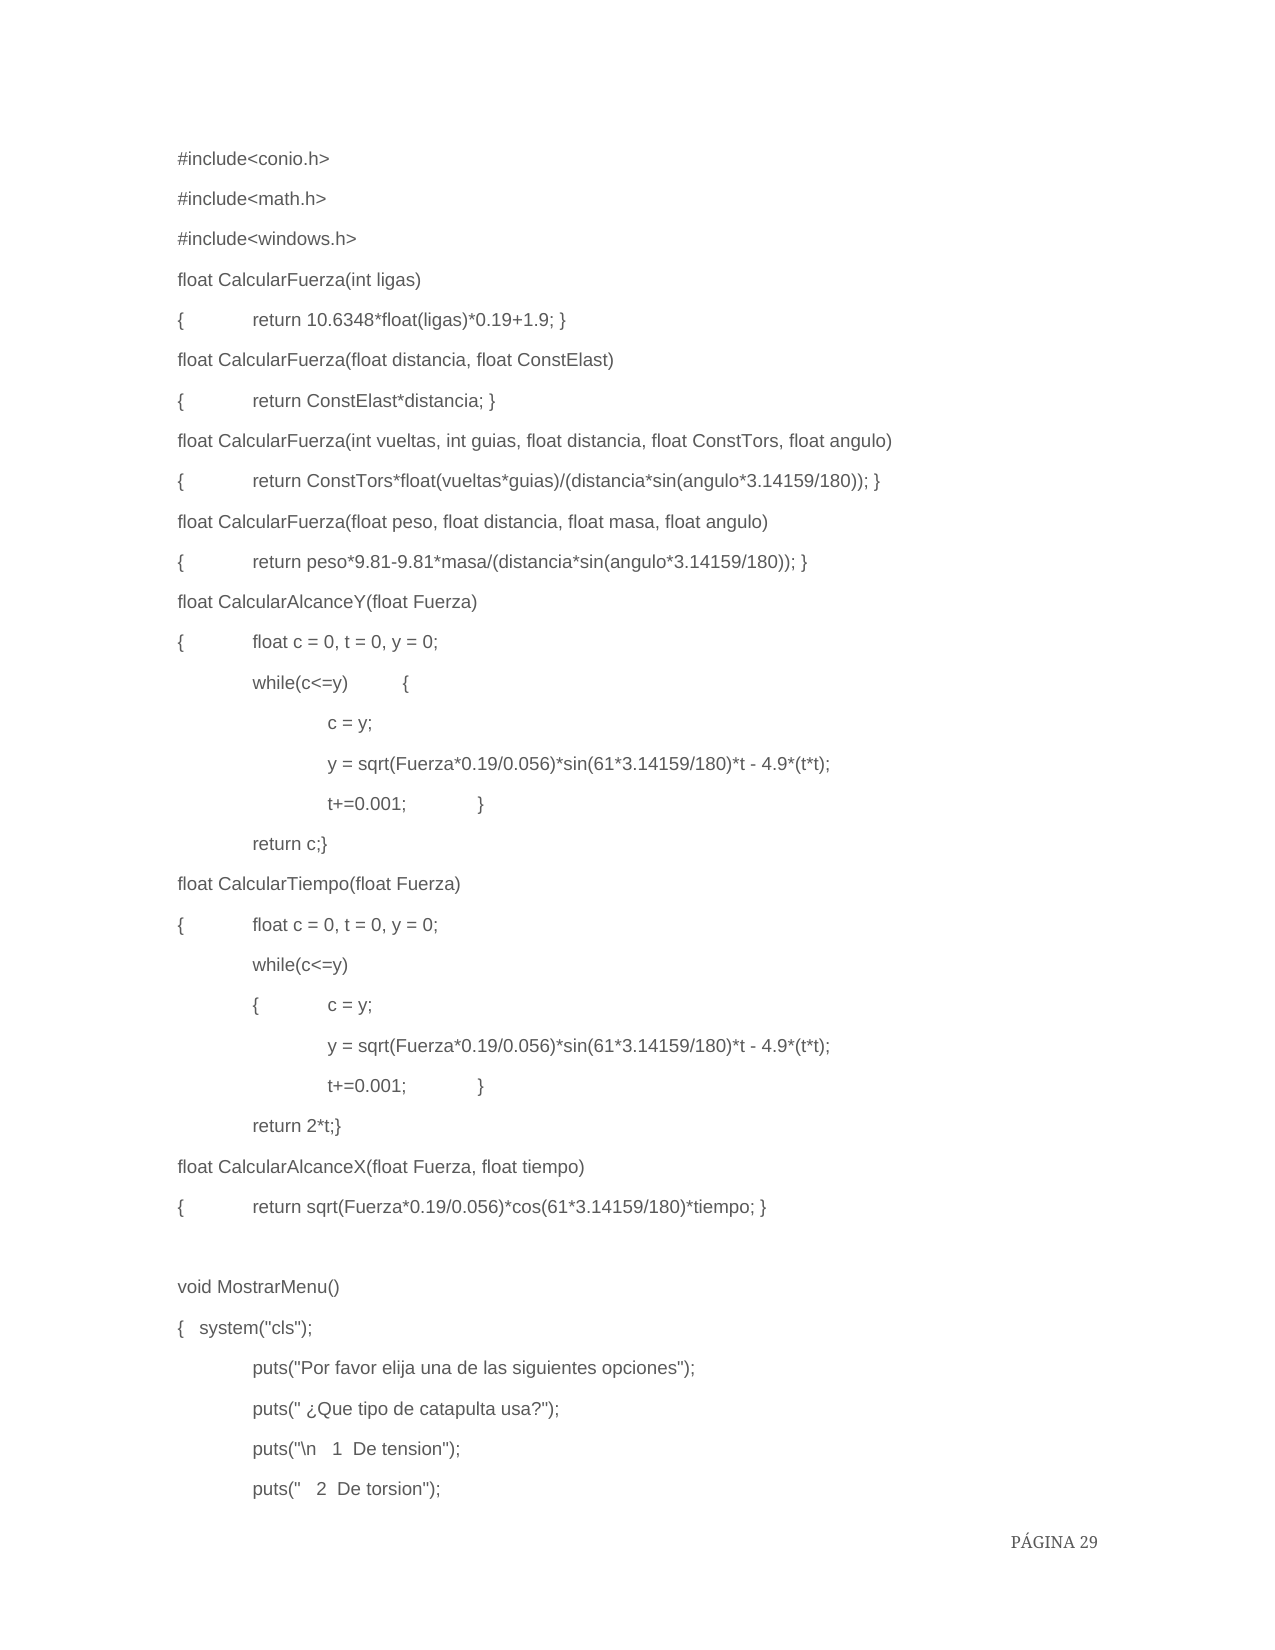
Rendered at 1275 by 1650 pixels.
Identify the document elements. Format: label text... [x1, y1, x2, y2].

text puts(" 2 De torsion"); [177, 1478, 1098, 1499]
text c = y; [177, 712, 1098, 733]
text #include<windows.h> [177, 228, 1098, 250]
text puts("\n 1 De tension"); [177, 1438, 1098, 1459]
text { return ConstTors*float(vueltas*guias)/(distancia*sin(angulo*3.14159/180)); } [177, 470, 1098, 492]
text y = sqrt(Fuerza*0.19/0.056)*sin(61*3.14159/180)*t - 4.9*(t*t); [177, 1034, 1098, 1056]
text while(c<=y) [177, 954, 1098, 975]
text #include<conio.h> [177, 148, 1098, 169]
text float CalcularFuerza(int vueltas, int guias, float distancia, float ConstTors, float angulo) [177, 430, 1098, 451]
text float CalcularFuerza(int ligas) [177, 268, 1098, 290]
text return 2*t;} [177, 1115, 1098, 1137]
text puts("Por favor elija una de las siguientes opciones"); [177, 1357, 1098, 1378]
text { return peso*9.81-9.81*masa/(distancia*sin(angulo*3.14159/180)); } [177, 551, 1098, 572]
text { system("cls"); [177, 1317, 1098, 1338]
text float CalcularTiempo(float Fuerza) [177, 873, 1098, 895]
text puts(" ¿Que tipo de catapulta usa?"); [177, 1397, 1098, 1419]
text { float c = 0, t = 0, y = 0; [177, 913, 1098, 935]
text t+=0.001; } [177, 793, 1098, 814]
text { return 10.6348*float(ligas)*0.19+1.9; } [177, 309, 1098, 330]
text float CalcularFuerza(float peso, float distancia, float masa, float angulo) [177, 510, 1098, 532]
text { return sqrt(Fuerza*0.19/0.056)*cos(61*3.14159/180)*tiempo; } [177, 1196, 1098, 1217]
text { c = y; [177, 994, 1098, 1016]
text return c;} [177, 833, 1098, 854]
text t+=0.001; } [177, 1075, 1098, 1096]
text float CalcularAlcanceX(float Fuerza, float tiempo) [177, 1155, 1098, 1177]
text while(c<=y) { [177, 672, 1098, 693]
text float CalcularAlcanceY(float Fuerza) [177, 591, 1098, 613]
text y = sqrt(Fuerza*0.19/0.056)*sin(61*3.14159/180)*t - 4.9*(t*t); [177, 752, 1098, 774]
text float CalcularFuerza(float distancia, float ConstElast) [177, 349, 1098, 371]
text #include<math.h> [177, 188, 1098, 209]
text { float c = 0, t = 0, y = 0; [177, 631, 1098, 653]
text void MostrarMenu() [177, 1276, 1098, 1298]
text { return ConstElast*distancia; } [177, 389, 1098, 411]
